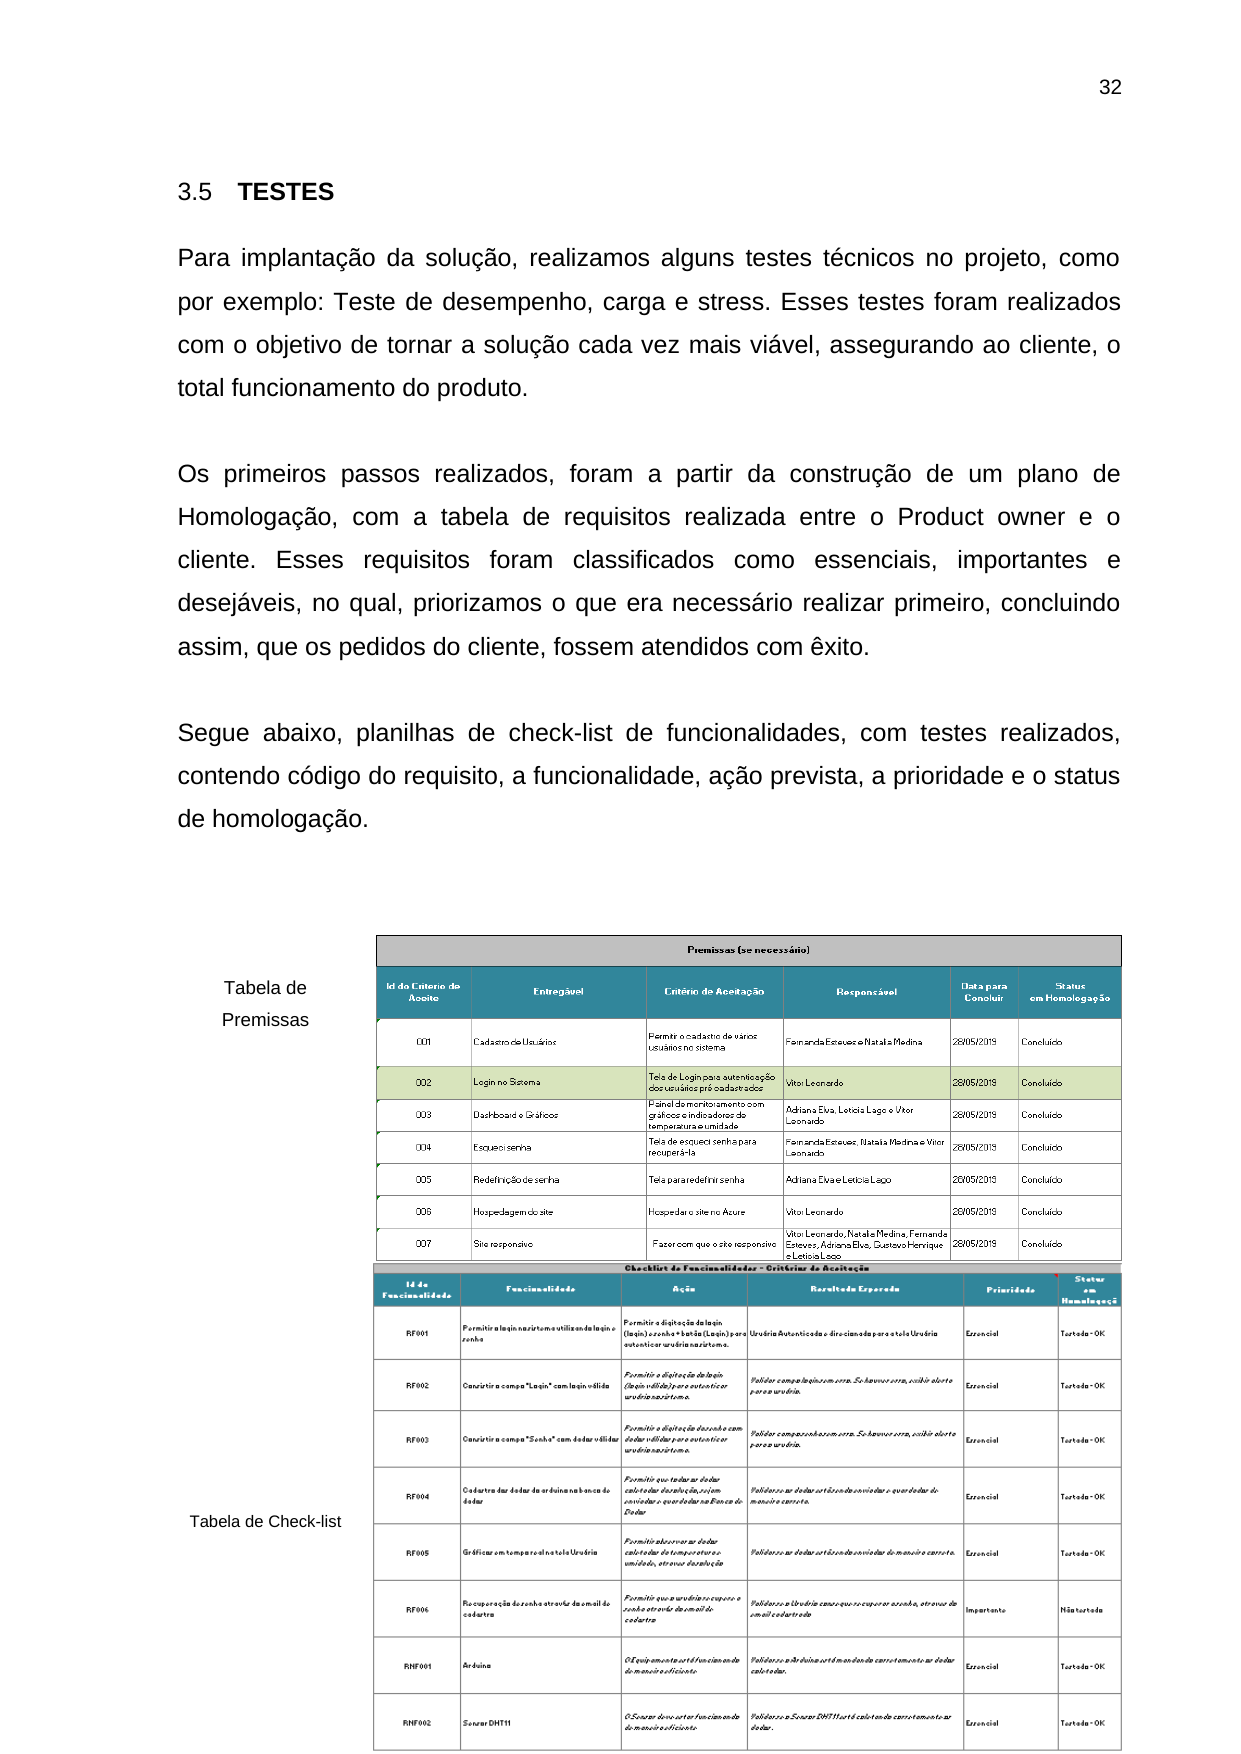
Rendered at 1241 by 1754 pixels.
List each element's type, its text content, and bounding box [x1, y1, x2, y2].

subtitle Testes [177, 177, 1122, 206]
text Tabela de Premissas [177, 977, 372, 1030]
text Segue abaixo, planilhas de check-list de funcionalidades, com testes realizados, contendo código do requisito, a funcionalidade, ação prevista, a prioridade e o status de homologação. [177, 718, 1122, 833]
text Tabela de Check-list [177, 1511, 372, 1531]
text Para implantação da solução, realizamos alguns testes técnicos no projeto, como por exemplo: Teste de desempenho, carga e stress. Esses testes foram realizados com o objetivo de tornar a solução cada vez mais viável, assegurando ao cliente, o total funcionamento do produto. [177, 243, 1122, 402]
picture [372, 933, 1123, 1754]
text Os primeiros passos realizados, foram a partir da construção de um plano de Homologação, com a tabela de requisitos realizada entre o Product owner e o cliente. Esses requisitos foram classificados como essenciais, importantes e desejáveis, no qual, priorizamos o que era necessário realizar primeiro, concluindo assim, que os pedidos do cliente, fossem atendidos com êxito. [177, 459, 1122, 660]
